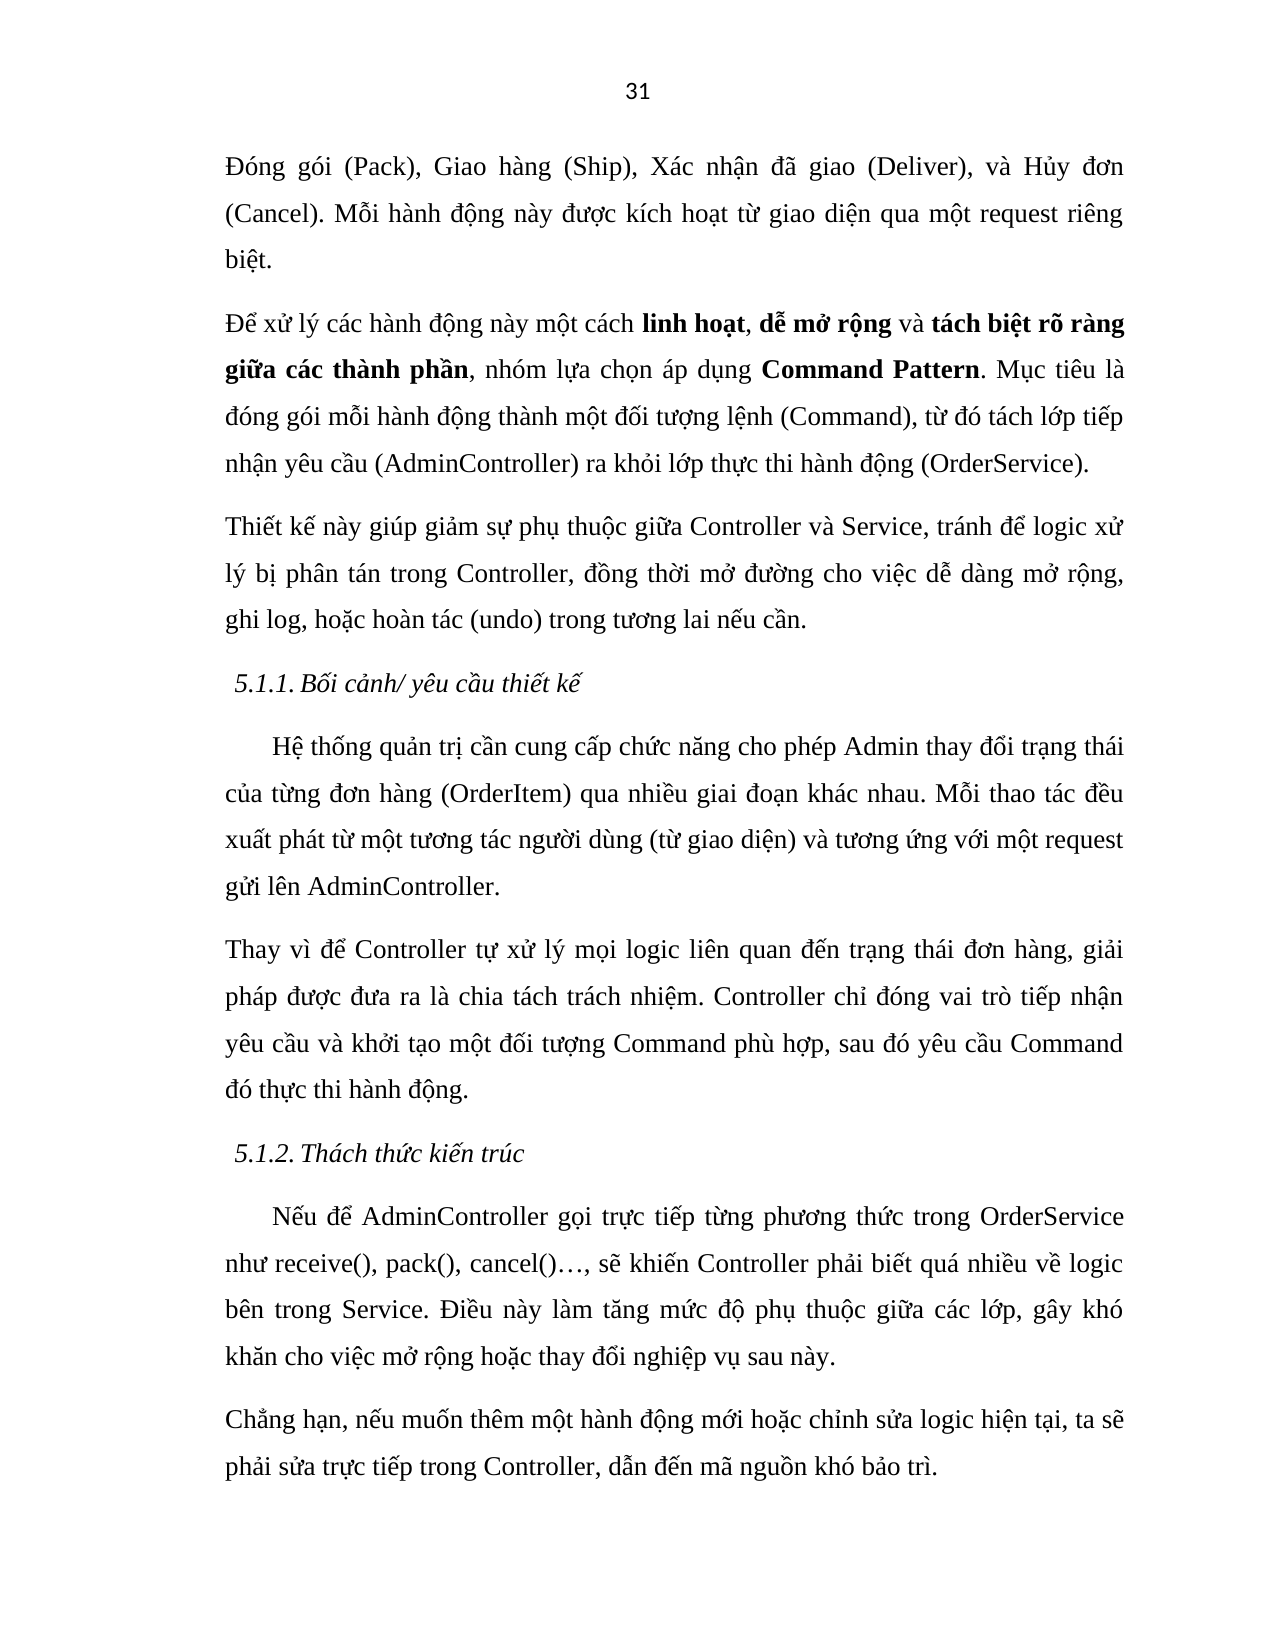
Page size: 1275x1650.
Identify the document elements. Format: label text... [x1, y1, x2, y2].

text Thay vì để Controller tự xử lý mọi logic liên quan đến trạng thái đơn hàng, giải pháp được đưa ra là chia tách trách nhiệm. Controller chỉ đóng vai trò tiếp nhận yêu cầu và khởi tạo một đối tượng Command phù hợp, sau đó yêu cầu Command đó thực thi hành động. [225, 933, 1125, 1104]
text Để xử lý các hành động này một cách linh hoạt, dễ mở rộng và tách biệt rõ ràng giữa các thành phần, nhóm lựa chọn áp dụng Command Pattern. Mục tiêu là đóng gói mỗi hành động thành một đối tượng lệnh (Command), từ đó tách lớp tiếp nhận yêu cầu (AdminController) ra khỏi lớp thực thi hành động (OrderService). [225, 307, 1125, 478]
text Chẳng hạn, nếu muốn thêm một hành động mới hoặc chỉnh sửa logic hiện tại, ta sẽ phải sửa trực tiếp trong Controller, dẫn đến mã nguồn khó bảo trì. [225, 1403, 1125, 1481]
text Nếu để AdminController gọi trực tiếp từng phương thức trong OrderService như receive(), pack(), cancel()…, sẽ khiến Controller phải biết quá nhiều về logic bên trong Service. Điều này làm tăng mức độ phụ thuộc giữa các lớp, gây khó khăn cho việc mở rộng hoặc thay đổi nghiệp vụ sau này. [225, 1200, 1125, 1371]
list Bối cảnh/ yêu cầu thiết kế [234, 667, 1125, 698]
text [225, 150, 1125, 274]
list Thách thức kiến trúc [234, 1137, 1125, 1168]
text Hệ thống quản trị cần cung cấp chức năng cho phép Admin thay đổi trạng thái của từng đơn hàng (OrderItem) qua nhiều giai đoạn khác nhau. Mỗi thao tác đều xuất phát từ một tương tác người dùng (từ giao diện) và tương ứng với một request gửi lên AdminController. [225, 730, 1125, 901]
text Thiết kế này giúp giảm sự phụ thuộc giữa Controller và Service, tránh để logic xử lý bị phân tán trong Controller, đồng thời mở đường cho việc dễ dàng mở rộng, ghi log, hoặc hoàn tác (undo) trong tương lai nếu cần. [225, 510, 1125, 634]
